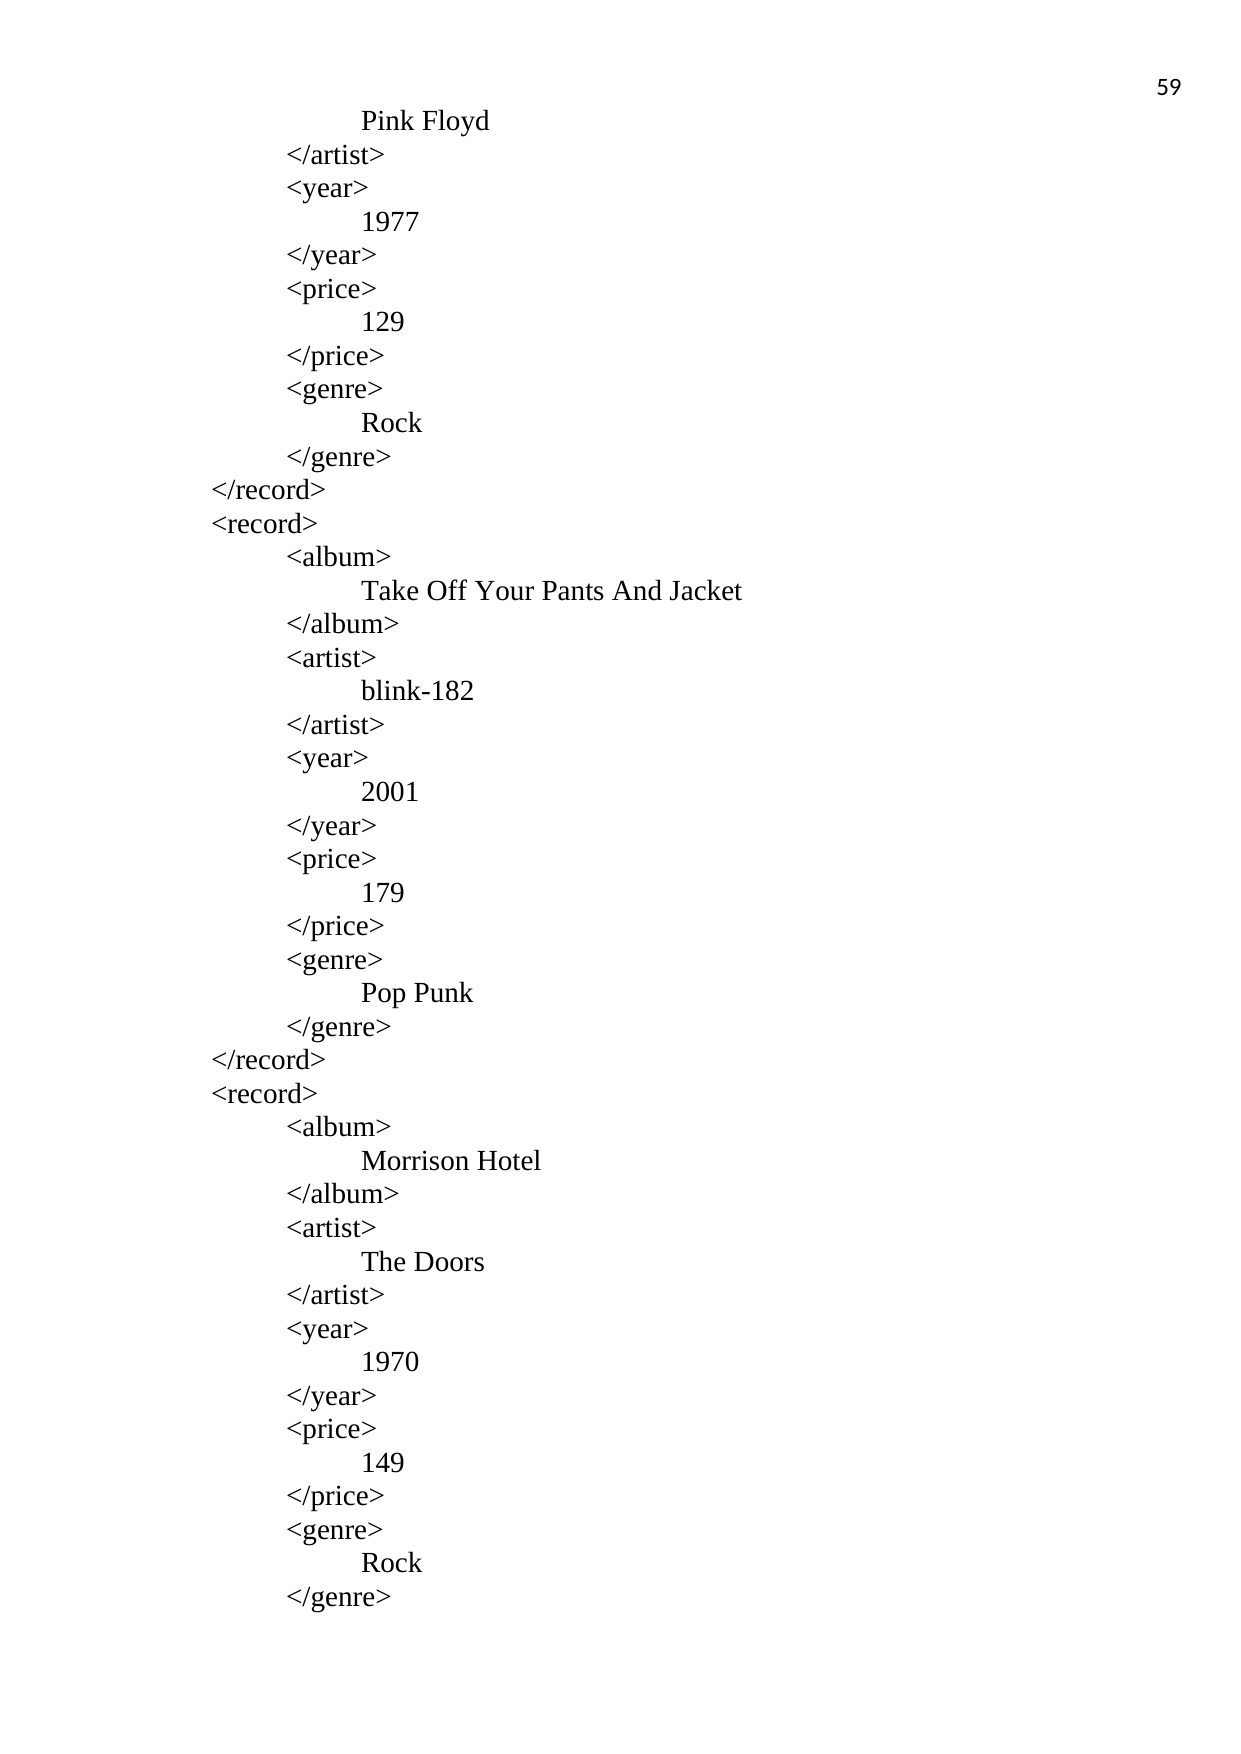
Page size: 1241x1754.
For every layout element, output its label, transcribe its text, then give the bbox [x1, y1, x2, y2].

text <year> [136, 1311, 1181, 1344]
text <genre> [136, 372, 1181, 405]
text <price> [136, 271, 1181, 304]
text <album> [136, 1109, 1181, 1143]
text The Doors [136, 1244, 1181, 1277]
text </genre> [136, 1009, 1181, 1042]
text 2001 [136, 774, 1181, 808]
text </year> [136, 1378, 1181, 1411]
text </artist> [136, 137, 1181, 170]
text </price> [136, 1478, 1181, 1512]
text 129 [136, 304, 1181, 338]
text <genre> [136, 942, 1181, 975]
text </price> [136, 908, 1181, 942]
text Pink Floyd [136, 103, 1181, 137]
text <artist> [136, 640, 1181, 673]
text </genre> [136, 1579, 1181, 1613]
text </year> [136, 237, 1181, 271]
text 1977 [136, 204, 1181, 237]
text 149 [136, 1445, 1181, 1478]
text <album> [136, 539, 1181, 573]
text </album> [136, 606, 1181, 640]
text </year> [136, 808, 1181, 841]
text 1970 [136, 1344, 1181, 1378]
text Pop Punk [136, 975, 1181, 1009]
text <genre> [136, 1512, 1181, 1546]
text </record> [136, 472, 1181, 506]
text <year> [136, 170, 1181, 204]
text blink-182 [136, 673, 1181, 707]
text </artist> [136, 1277, 1181, 1311]
text <artist> [136, 1210, 1181, 1244]
text <record> [136, 1076, 1181, 1109]
text Morrison Hotel [136, 1143, 1181, 1177]
text <price> [136, 841, 1181, 875]
text </artist> [136, 707, 1181, 741]
text Rock [136, 1546, 1181, 1579]
text Take Off Your Pants And Jacket [136, 573, 1181, 606]
text Rock [136, 405, 1181, 439]
text </album> [136, 1177, 1181, 1210]
text </genre> [136, 439, 1181, 472]
text <record> [136, 506, 1181, 539]
text 179 [136, 875, 1181, 908]
text </record> [136, 1042, 1181, 1076]
text <price> [136, 1411, 1181, 1445]
text </price> [136, 338, 1181, 372]
text <year> [136, 741, 1181, 774]
